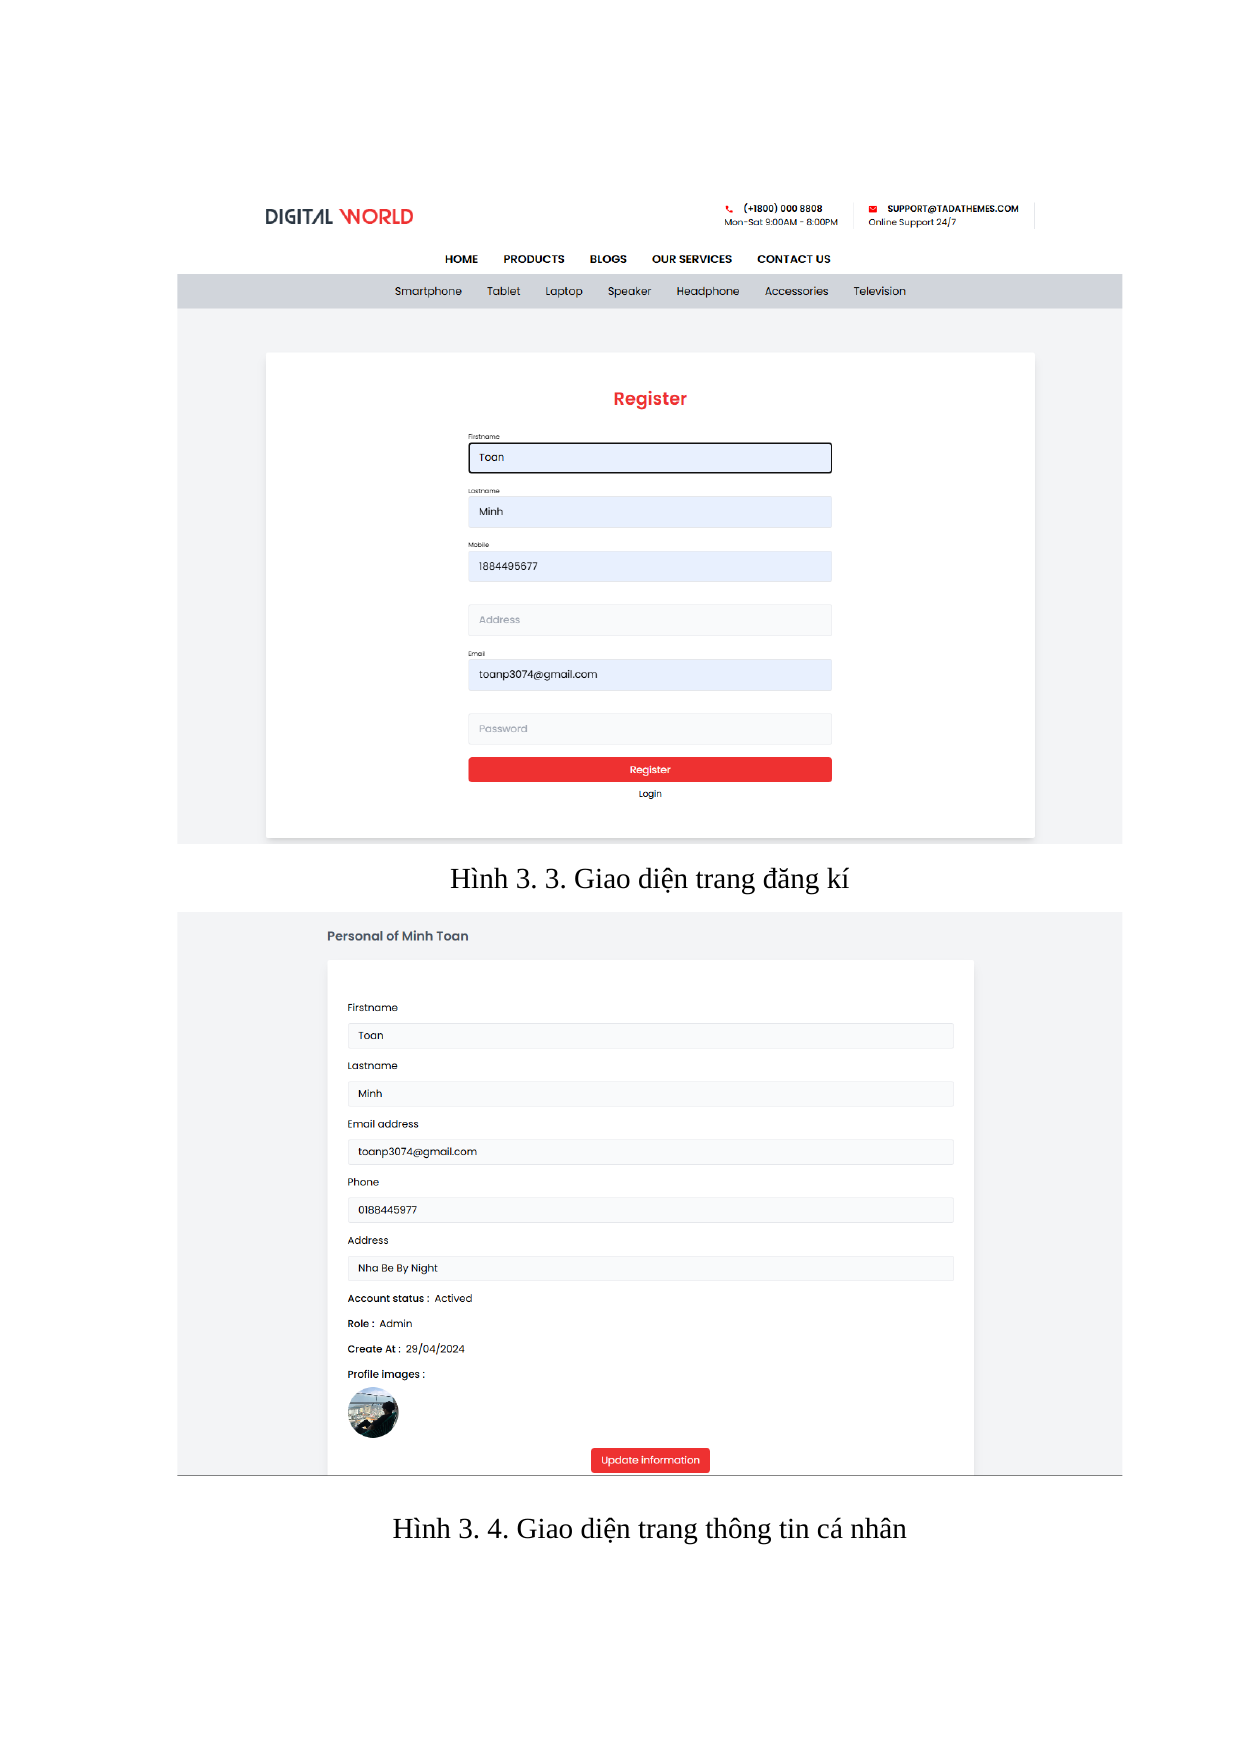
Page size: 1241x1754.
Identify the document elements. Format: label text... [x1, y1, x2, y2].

text Hình 3. 4. Giao diện trang thông tin cá nhân [177, 1511, 1122, 1544]
picture [177, 181, 1123, 844]
picture [177, 912, 1123, 1476]
text Hình 3. 3. Giao diện trang đăng kí [177, 862, 1122, 895]
